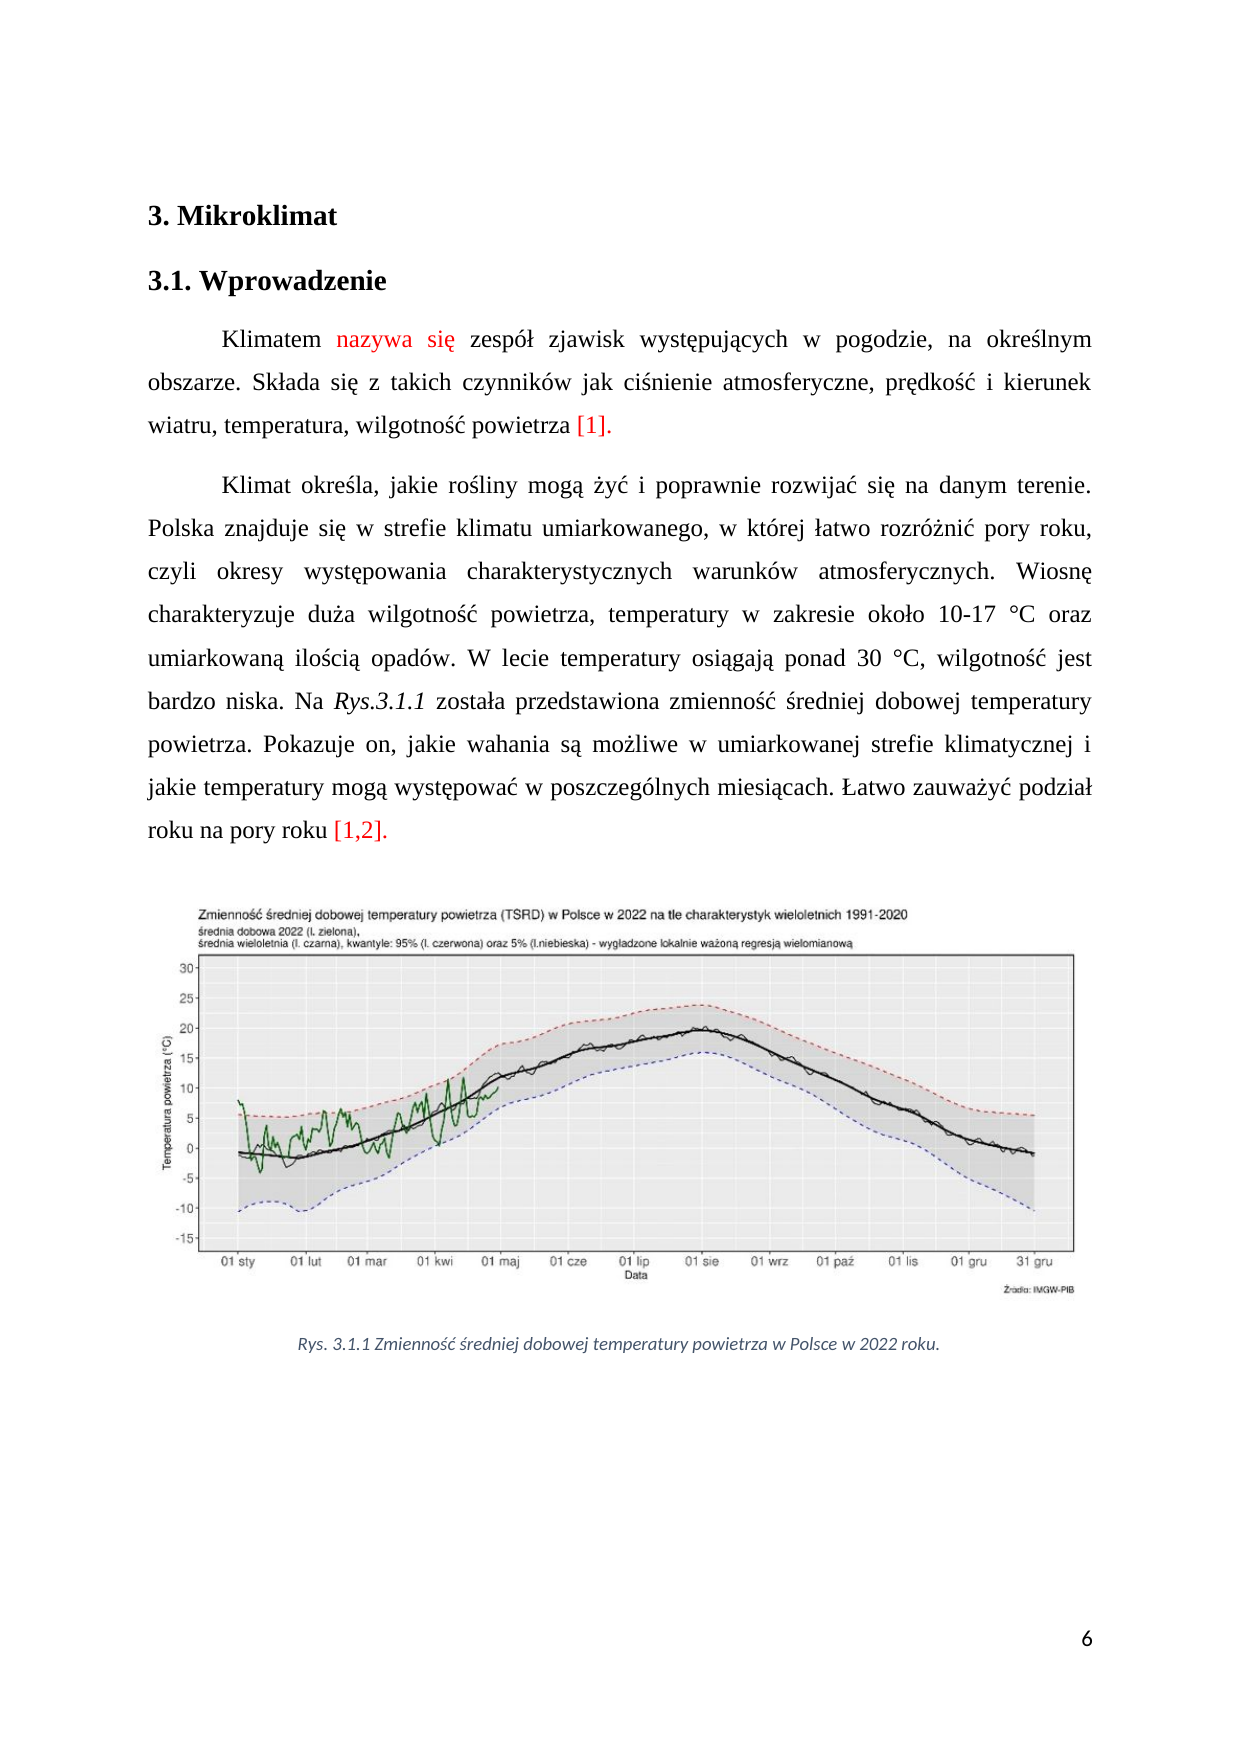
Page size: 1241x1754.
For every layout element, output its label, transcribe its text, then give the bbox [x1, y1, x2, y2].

text Klimat określa, jakie rośliny mogą żyć i poprawnie rozwijać się na danym terenie. Polska znajduje się w strefie klimatu umiarkowanego, w której łatwo rozróżnić pory roku, czyli okresy występowania charakterystycznych warunków atmosferycznych. Wiosnę charakteryzuje duża wilgotność powietrza, temperatury w zakresie około 10-17 °C oraz umiarkowaną ilością opadów. W lecie temperatury osiągają ponad 30 °C, wilgotność jest bardzo niska. Na Rys.3.1.1 została przedstawiona zmienność średniej dobowej temperatury powietrza. Pokazuje on, jakie wahania są możliwe w umiarkowanej strefie klimatycznej i jakie temperatury mogą występować w poszczególnych miesiącach. Łatwo zauważyć podział roku na pory roku [1,2]. [148, 470, 1093, 844]
text Rys. 3.1.1 Zmienność średniej dobowej temperatury powietrza w Polsce w 2022 roku. [148, 1332, 1093, 1355]
subtitle 3.1. Wprowadzenie [148, 263, 1093, 296]
subtitle 3. Mikroklimat [148, 198, 1093, 231]
text Klimatem nazywa się zespół zjawisk występujących w pogodzie, na określnym obszarze. Składa się z takich czynników jak ciśnienie atmosferyczne, prędkość i kierunek wiatru, temperatura, wilgotność powietrza [1]. [148, 324, 1093, 439]
picture [147, 875, 1093, 1302]
